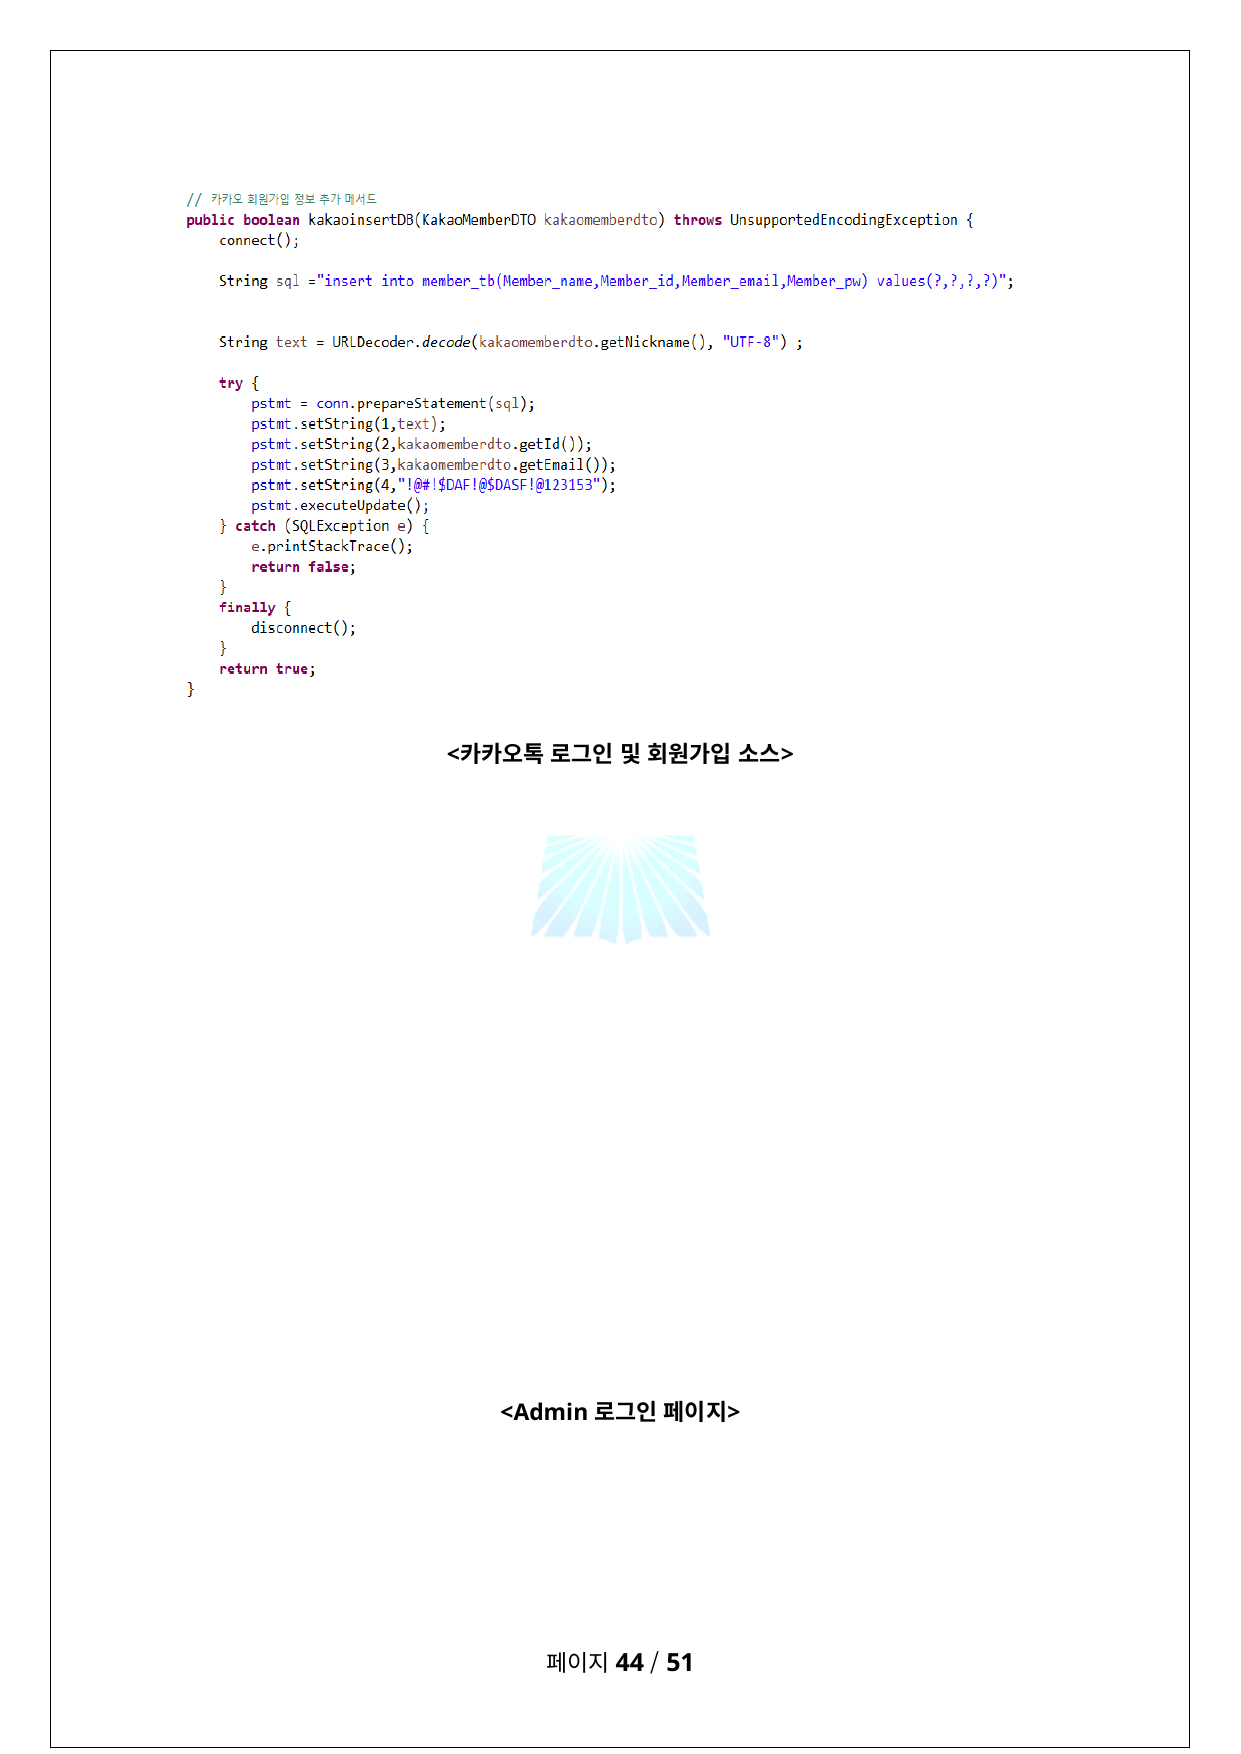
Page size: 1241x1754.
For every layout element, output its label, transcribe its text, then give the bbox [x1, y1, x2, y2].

text <Admin 로그인 페이지> [150, 1394, 1090, 1427]
text <카카오톡 로그인 및 회원가입 소스> [150, 736, 1090, 769]
picture [176, 177, 1064, 717]
